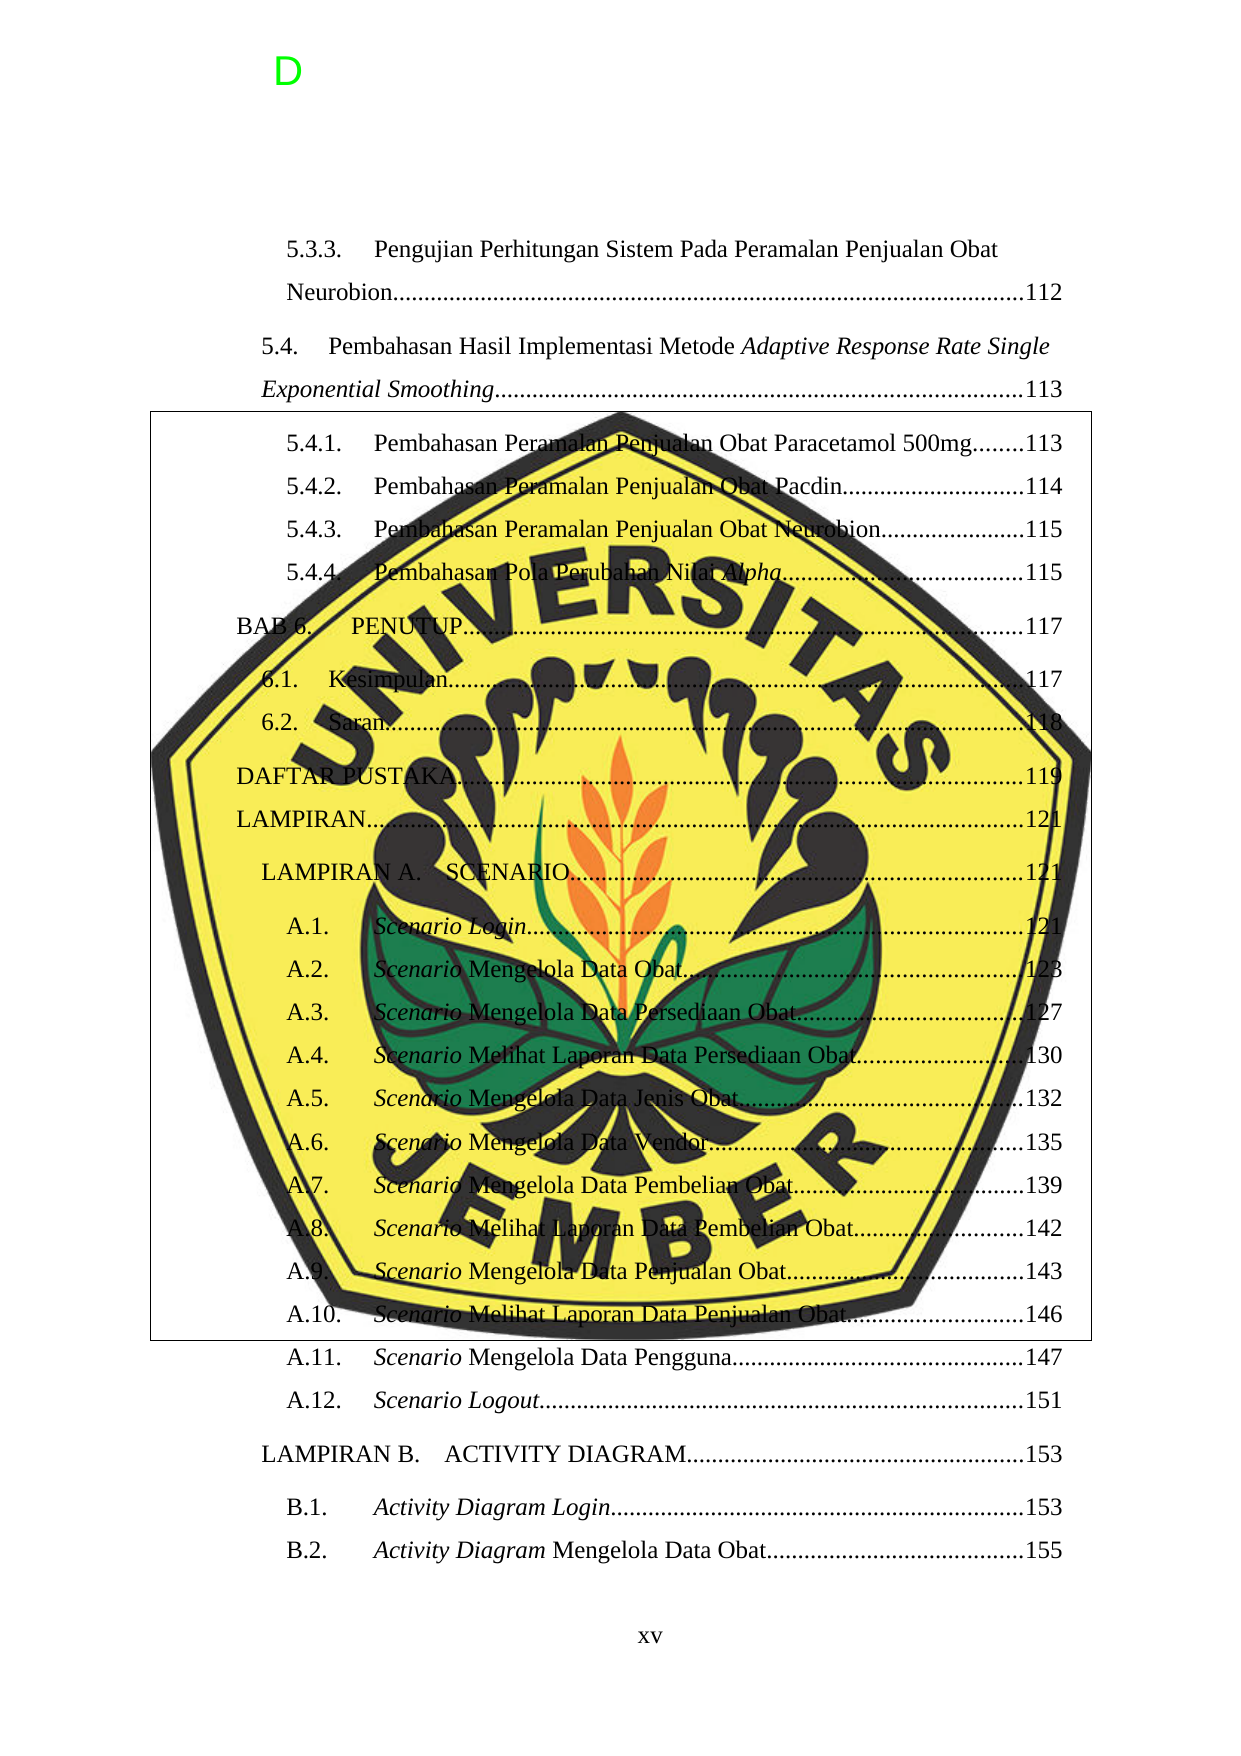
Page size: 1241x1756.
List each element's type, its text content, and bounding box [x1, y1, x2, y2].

list Scenario Login 121 [286, 911, 1103, 940]
text BAB 6. PENUTUP 117 [236, 611, 1103, 639]
list Scenario Mengelola Data Pengguna 147 [286, 1342, 1103, 1371]
list Saran 118 [261, 707, 1103, 736]
list Scenario Mengelola Data Pembelian Obat 139 [286, 1170, 1103, 1198]
list Scenario Melihat Laporan Data Penjualan Obat 146 [286, 1299, 1103, 1328]
text xv [197, 1620, 1103, 1648]
list Pembahasan Hasil Implementasi Metode Adaptive Response Rate Single Exponential Smoothing 113 [261, 331, 1062, 403]
list Scenario Mengelola Data Obat 123 [286, 954, 1103, 983]
text LAMPIRAN 121 [236, 804, 1103, 833]
text LAMPIRAN B. ACTIVITY DIAGRAM 153 [261, 1439, 1103, 1468]
list Scenario Melihat Laporan Data Pembelian Obat 142 [286, 1213, 1103, 1242]
list Scenario Melihat Laporan Data Persediaan Obat 130 [286, 1040, 1103, 1069]
list Activity Diagram Mengelola Data Obat 155 [286, 1536, 1103, 1564]
list Scenario Mengelola Data Jenis Obat 132 [286, 1083, 1103, 1112]
text LAMPIRAN A. SCENARIO 121 [261, 857, 1103, 886]
list Pengujian Perhitungan Sistem Pada Peramalan Penjualan Obat Neurobion 112 [286, 234, 1062, 306]
list Scenario Mengelola Data Vendor 135 [286, 1127, 1103, 1155]
list Pembahasan Peramalan Penjualan Obat Pacdin 114 [286, 471, 1103, 500]
list Activity Diagram Login 153 [286, 1492, 1103, 1521]
list Pembahasan Peramalan Penjualan Obat Neurobion 115 [286, 514, 1103, 543]
list Kesimpulan 117 [261, 664, 1103, 693]
list Scenario Mengelola Data Penjualan Obat 143 [286, 1256, 1103, 1285]
list Pembahasan Pola Perubahan Nilai Alpha 115 [286, 557, 1103, 586]
text DAFTAR PUSTAKA 119 [236, 761, 1103, 790]
picture [151, 412, 1091, 1340]
list Scenario Mengelola Data Persediaan Obat 127 [286, 997, 1103, 1026]
list Scenario Logout 151 [286, 1386, 1103, 1414]
list Pembahasan Peramalan Penjualan Obat Paracetamol 500mg 113 [286, 428, 1103, 457]
